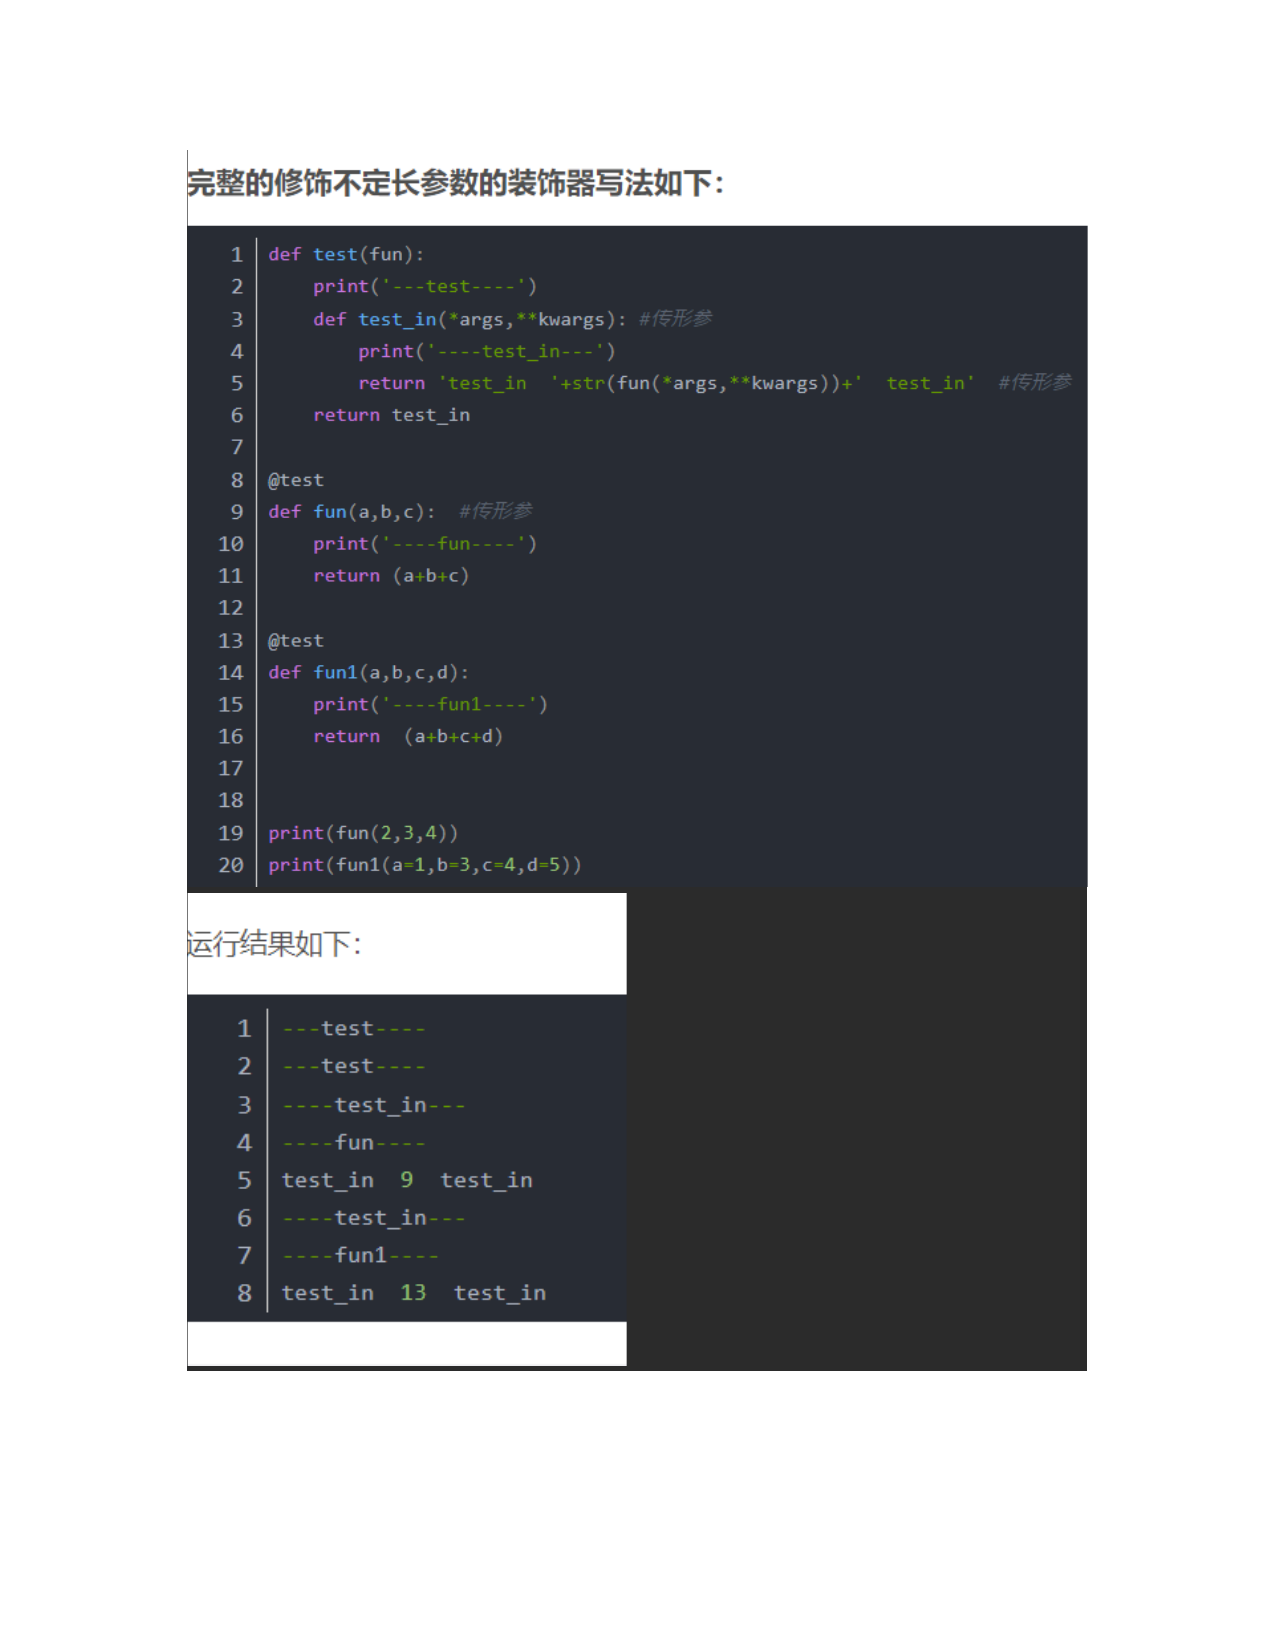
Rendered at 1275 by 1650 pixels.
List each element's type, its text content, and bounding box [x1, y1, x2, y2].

picture [187, 893, 627, 1366]
picture [187, 150, 1088, 887]
